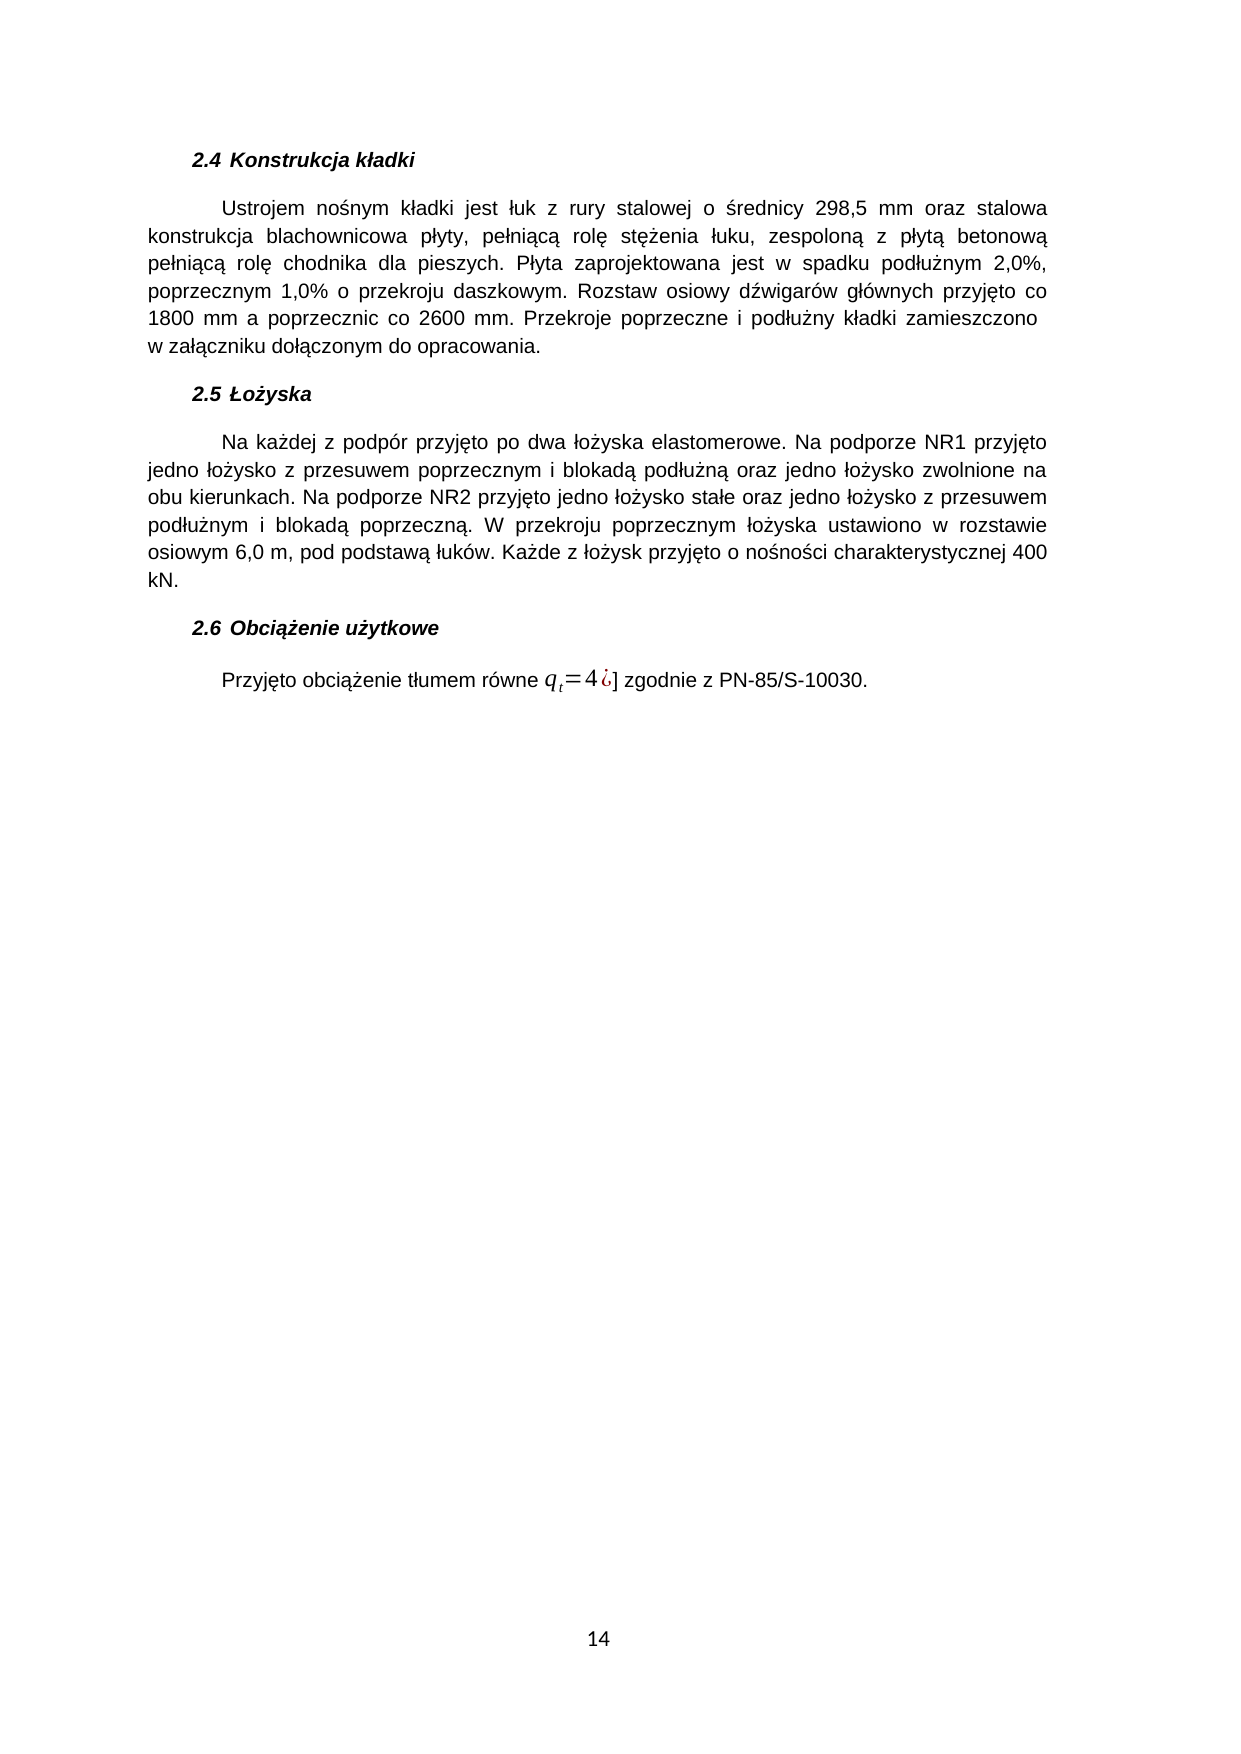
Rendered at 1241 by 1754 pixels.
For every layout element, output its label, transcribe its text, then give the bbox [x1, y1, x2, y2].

list Łożyska [192, 382, 1048, 406]
list Obciążenie użytkowe [192, 616, 1048, 640]
text Na każdej z podpór przyjęto po dwa łożyska elastomerowe. Na podporze NR1 przyjęto jedno łożysko z przesuwem poprzecznym i blokadą podłużną oraz jedno łożysko zwolnione na obu kierunkach. Na podporze NR2 przyjęto jedno łożysko stałe oraz jedno łożysko z przesuwem podłużnym i blokadą poprzeczną. W przekroju poprzecznym łożyska ustawiono w rozstawie osiowym 6,0 m, pod podstawą łuków. Każde z łożysk przyjęto o nośności charakterystycznej 400 kN. [148, 430, 1048, 592]
text Ustrojem nośnym kładki jest łuk z rury stalowej o średnicy 298,5 mm oraz stalowa konstrukcja blachownicowa płyty, pełniącą rolę stężenia łuku, zespoloną z płytą betonową pełniącą rolę chodnika dla pieszych. Płyta zaprojektowana jest w spadku podłużnym 2,0%, poprzecznym 1,0% o przekroju daszkowym. Rozstaw osiowy dźwigarów głównych przyjęto co 1800 mm a poprzecznic co 2600 mm. Przekroje poprzeczne i podłużny kładki zamieszczono w załączniku dołączonym do opracowania. [148, 196, 1048, 357]
list Konstrukcja kładki [192, 148, 1048, 172]
text Przyjęto obciążenie tłumem równe ] zgodnie z PN-85/S-10030. [148, 664, 1048, 696]
